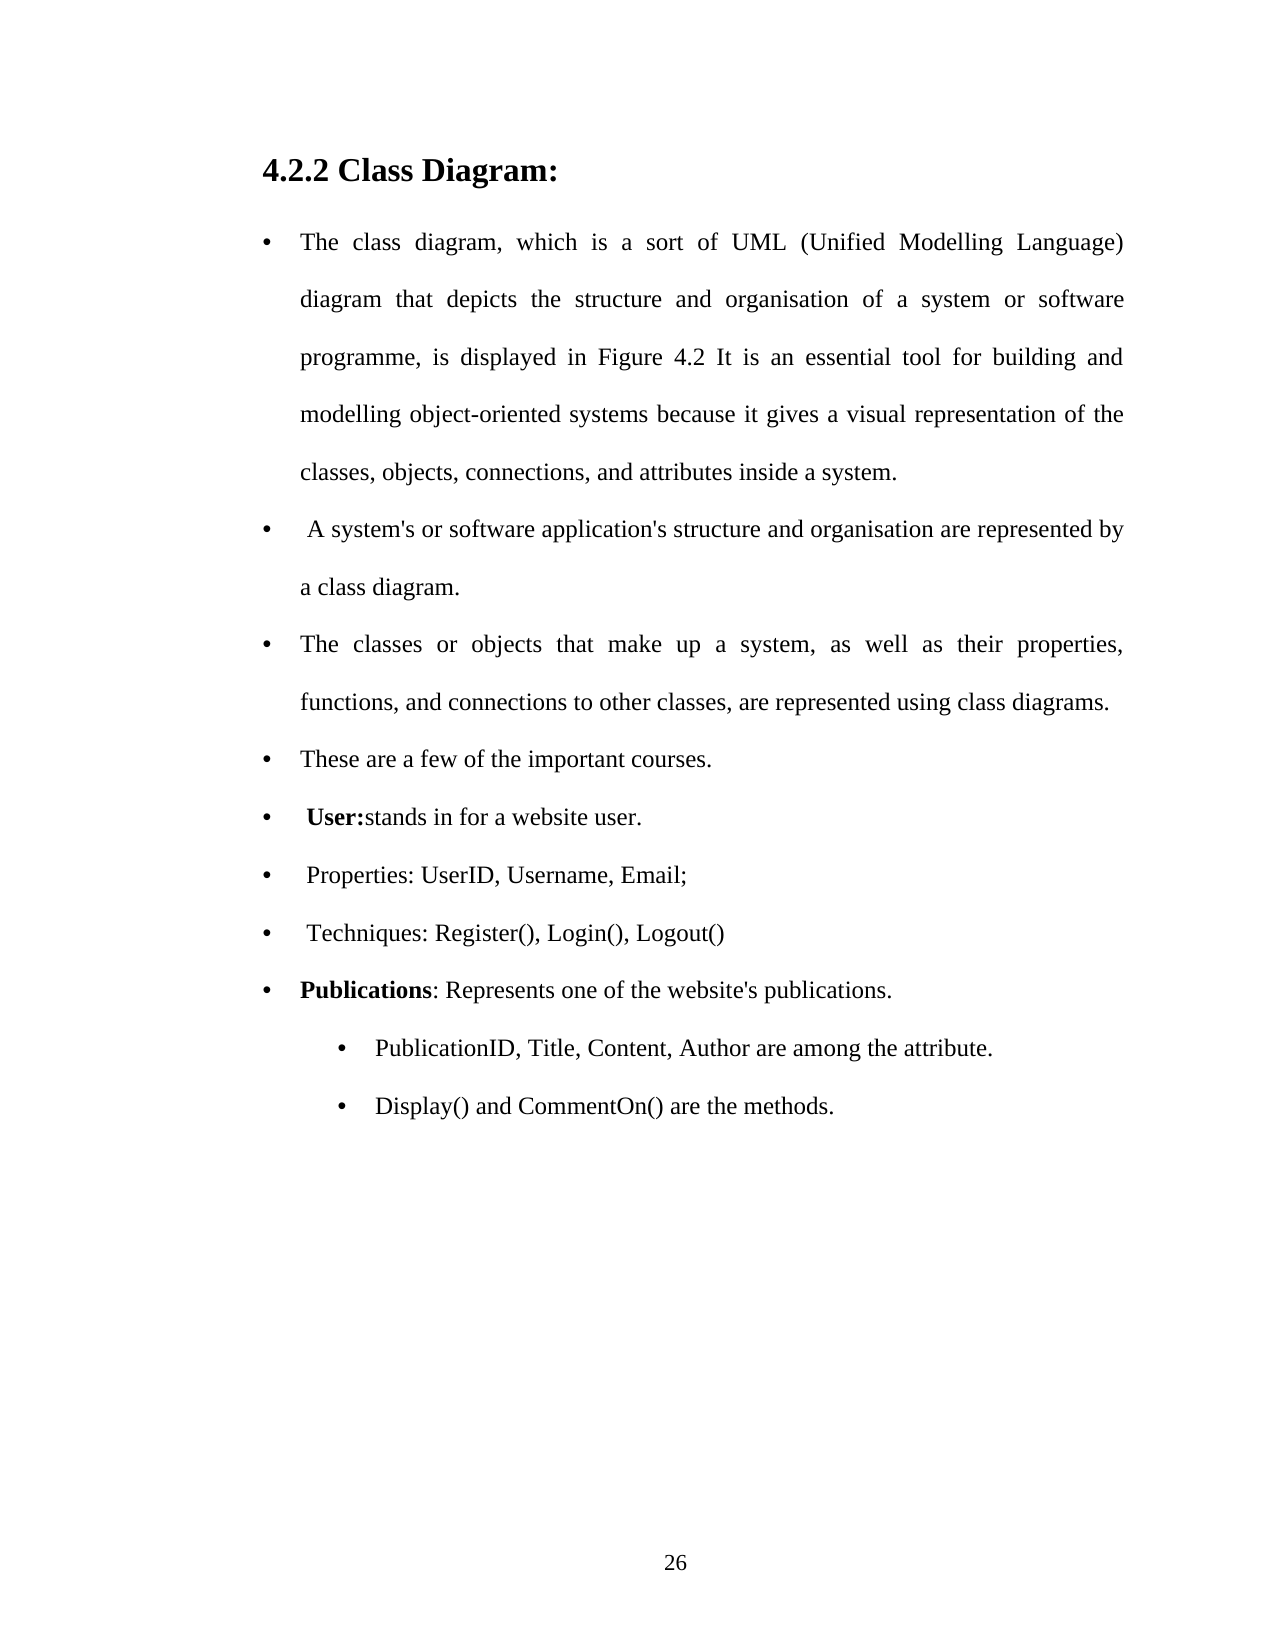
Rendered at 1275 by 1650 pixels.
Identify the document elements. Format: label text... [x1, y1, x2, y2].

list Techniques: Register(), Login(), Logout() [262, 918, 1125, 946]
list A system's or software application's structure and organisation are represented by a class diagram. [262, 514, 1125, 601]
list User:stands in for a website user. [262, 802, 1125, 831]
list PublicationID, Title, Content, Author are among the attribute. [337, 1033, 1125, 1062]
list These are a few of the important courses. [262, 744, 1125, 773]
list Publications: Represents one of the website's publications. [262, 975, 1125, 1004]
list Properties: UserID, Username, Email; [262, 860, 1125, 889]
list Class Diagram: [262, 150, 1125, 188]
list The classes or objects that make up a system, as well as their properties, functions, and connections to other classes, are represented using class diagrams. [262, 629, 1125, 716]
list The class diagram, which is a sort of UML (Unified Modelling Language) diagram that depicts the structure and organisation of a system or software programme, is displayed in Figure 4.2 It is an essential tool for building and modelling object-oriented systems because it gives a visual representation of the classes, objects, connections, and attributes inside a system. [262, 227, 1125, 486]
list Display() and CommentOn() are the methods. [337, 1091, 1125, 1119]
